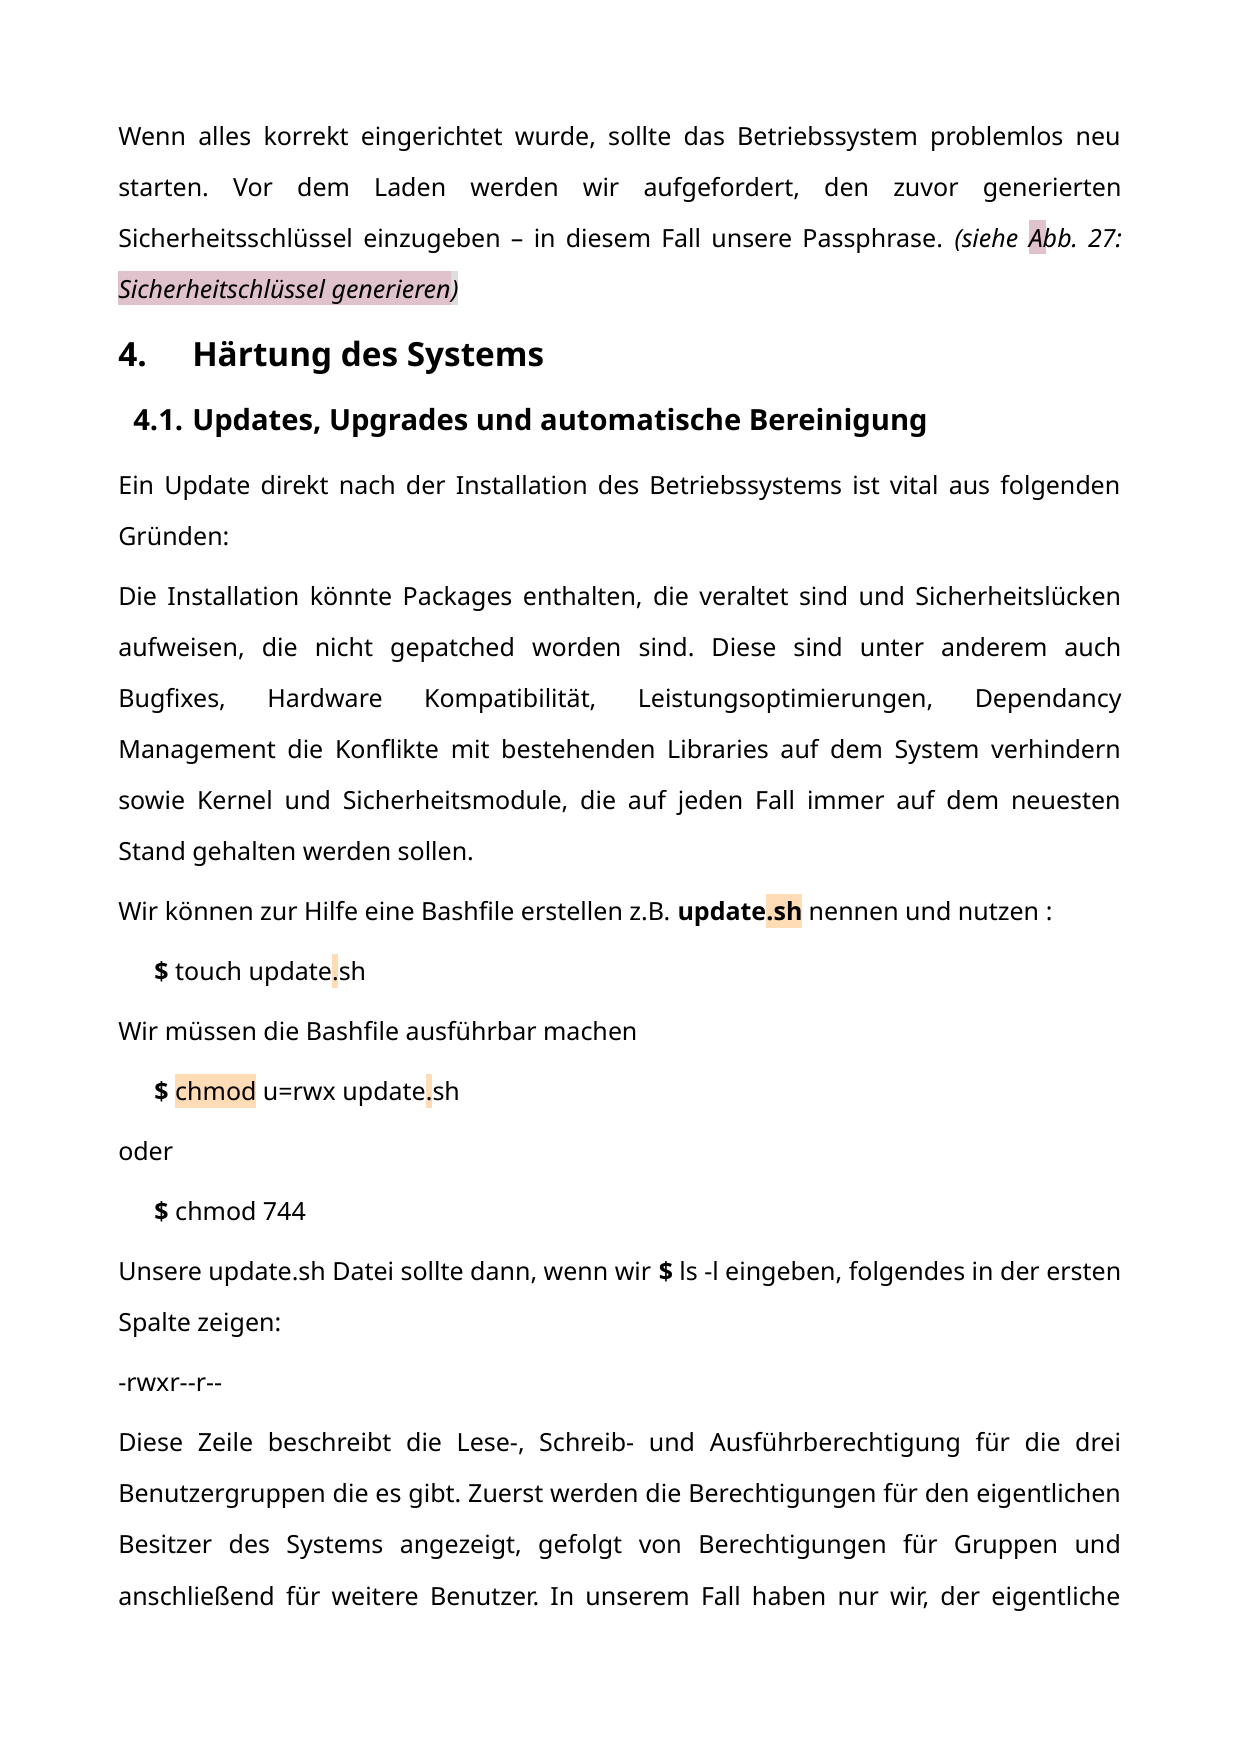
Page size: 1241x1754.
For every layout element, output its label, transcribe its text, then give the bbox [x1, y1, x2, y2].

text $ chmod 744 [154, 1194, 1122, 1228]
text -rwxr--r-- [118, 1365, 1122, 1399]
subtitle Updates, Upgrades und automatische Bereinigung [118, 399, 1122, 439]
text $ touch update.sh [338, 954, 1122, 988]
text Die Installation könnte Packages enthalten, die veraltet sind und Sicherheitslücken aufweisen, die nicht gepatched worden sind. Diese sind unter anderem auch Bugfixes, Hardware Kompatibilität, Leistungsoptimierungen, Dependancy Management die Konflikte mit bestehenden Libraries auf dem System verhindern sowie Kernel und Sicherheitsmodule, die auf jeden Fall immer auf dem neuesten Stand gehalten werden sollen. [118, 579, 1122, 868]
text Wenn alles korrekt eingerichtet wurde, sollte das Betriebssystem problemlos neu starten. Vor dem Laden werden wir aufgefordert, den zuvor generierten Sicherheitsschlüssel einzugeben – in diesem Fall unsere Passphrase. (siehe Abb. 27: Sicherheitschlüssel generieren) [118, 118, 1122, 305]
text $ chmod u=rwx update.sh [432, 1074, 1122, 1108]
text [118, 1425, 1122, 1612]
text Ein Update direkt nach der Installation des Betriebssystems ist vital aus folgenden Gründen: [118, 468, 1122, 553]
text $ chmod u=rwx update.sh [256, 1074, 426, 1108]
text Wir können zur Hilfe eine Bashfile erstellen z.B. update.sh nennen und nutzen : [118, 894, 766, 928]
text Wir müssen die Bashfile ausführbar machen [118, 1014, 1122, 1048]
text $ touch update.sh [154, 954, 332, 988]
text oder [118, 1134, 1122, 1168]
text Wir können zur Hilfe eine Bashfile erstellen z.B. update.sh nennen und nutzen : [802, 894, 1122, 928]
subtitle Härtung des Systems [118, 331, 1122, 377]
text Unsere update.sh Datei sollte dann, wenn wir $ ls -l eingeben, folgendes in der ersten Spalte zeigen: [118, 1254, 1122, 1339]
